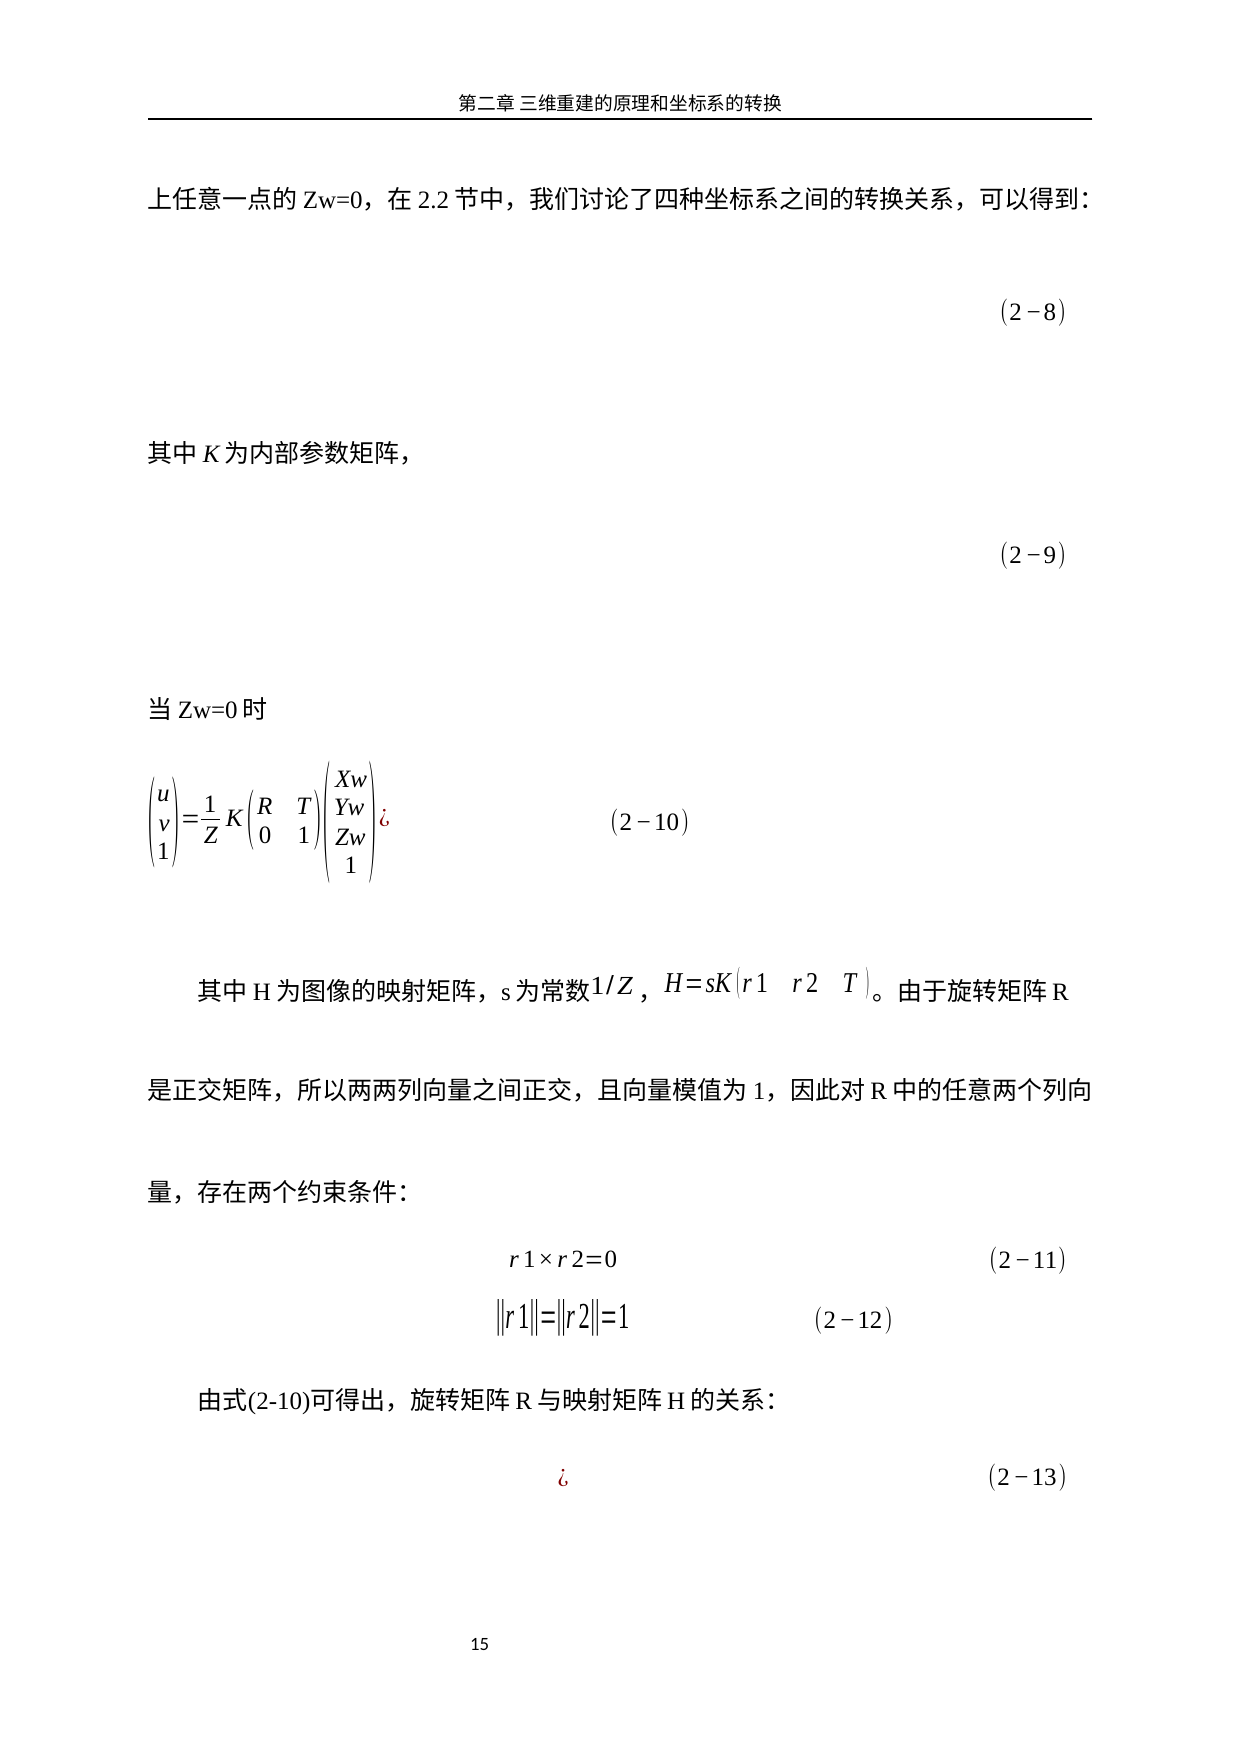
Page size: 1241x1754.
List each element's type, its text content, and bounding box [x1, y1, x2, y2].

text 其中H为图像的映射矩阵，s为常数，。由于旋转矩阵R是正交矩阵，所以两两列向量之间正交，且向量模值为1，因此对R中的任意两个列向量，存在两个约束条件： [148, 953, 1092, 1224]
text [148, 164, 1092, 232]
text 当Zw=0时 [148, 674, 1092, 742]
text 其中K为内部参数矩阵， [148, 418, 1092, 486]
text 由式(2-10)可得出，旋转矩阵R与映射矩阵H的关系： [148, 1364, 1092, 1432]
